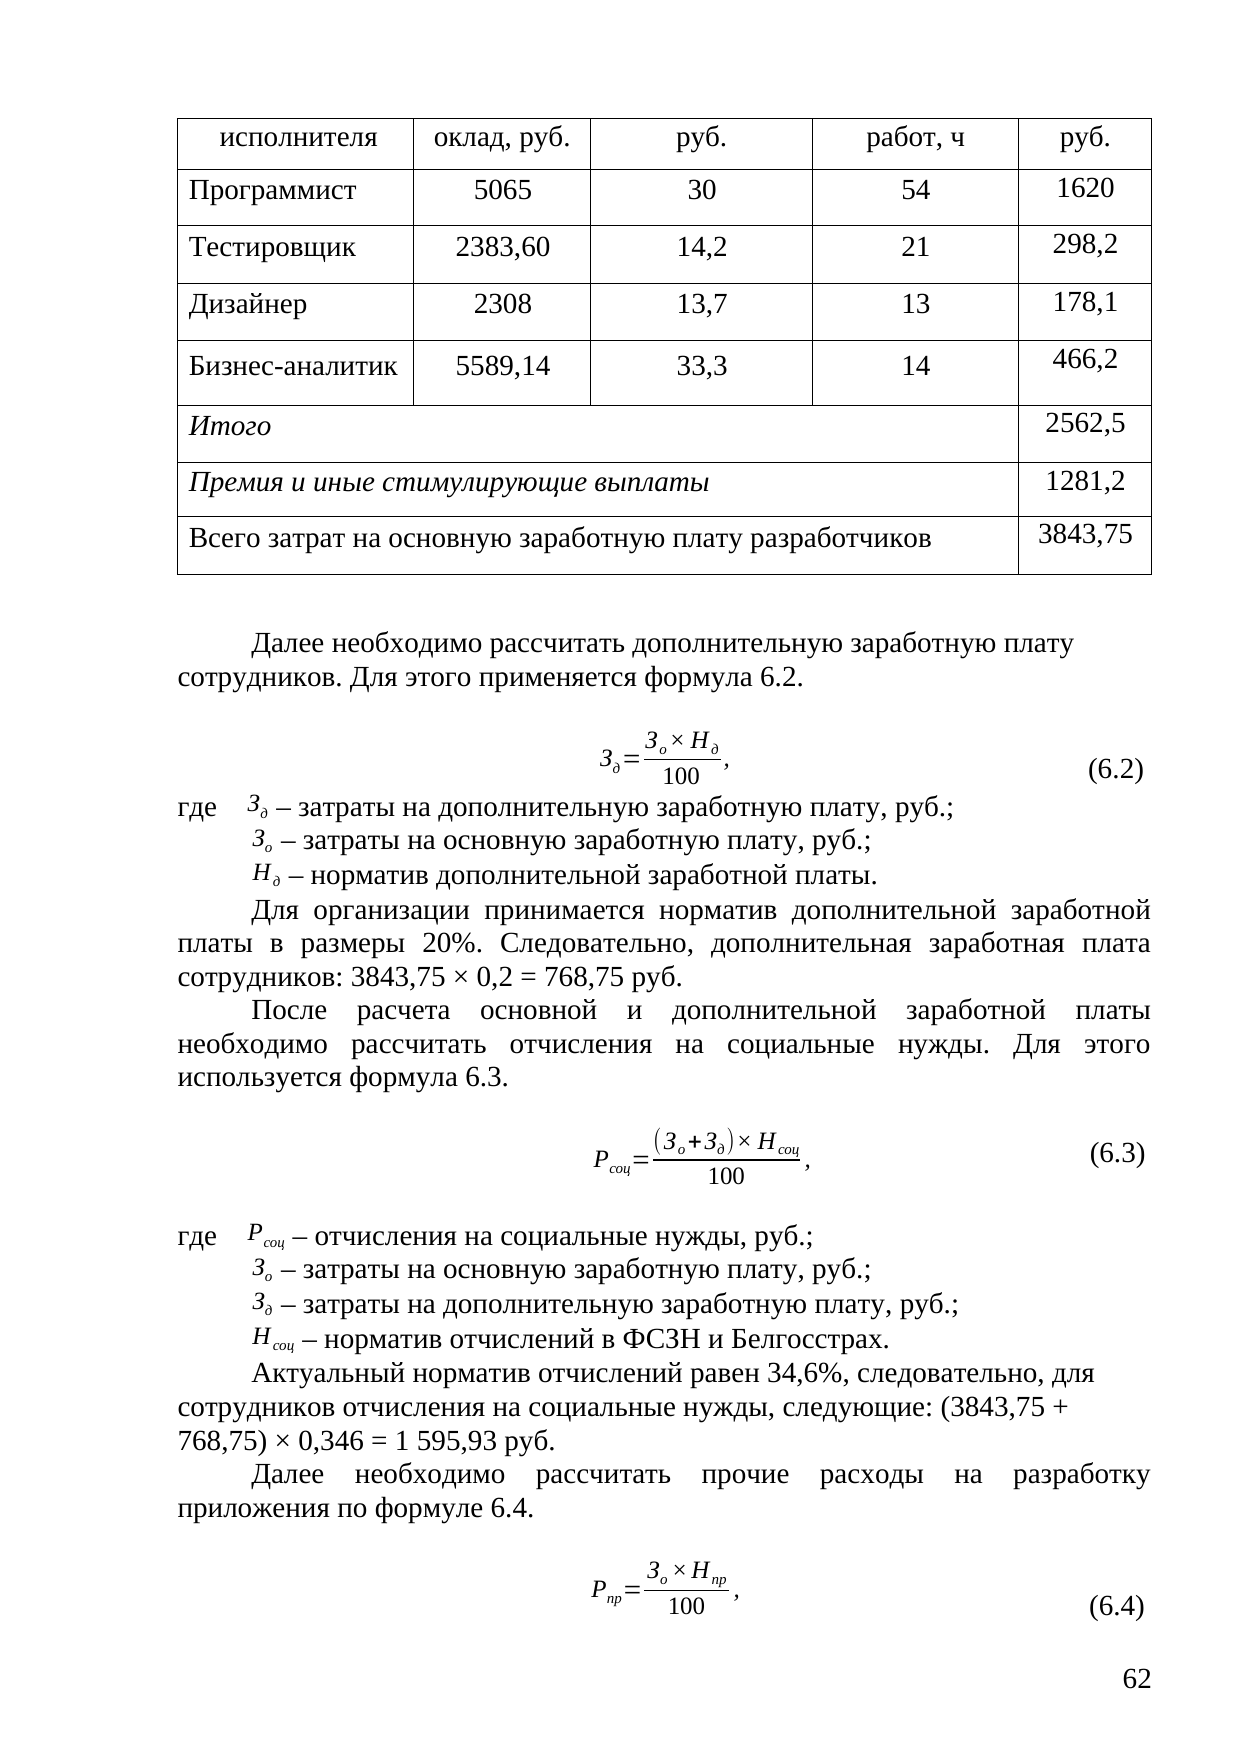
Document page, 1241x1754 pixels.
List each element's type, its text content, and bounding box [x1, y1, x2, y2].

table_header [178, 119, 413, 169]
table_header Часовой оклад, руб. [591, 119, 812, 169]
table_cell 1620 [1019, 170, 1151, 225]
text – затраты на основную заработную плату, руб.; [177, 1251, 1152, 1286]
table_cell 14,2 [591, 226, 812, 283]
table_cell 2308 [414, 284, 590, 340]
table_cell 54 [813, 170, 1018, 225]
table_cell Дизайнер [178, 284, 413, 340]
text – норматив отчислений в ФСЗН и Белгосстрах. [177, 1321, 1152, 1356]
text где – затраты на дополнительную заработную плату, руб.; [177, 789, 1152, 822]
table_cell 33,3 [591, 341, 812, 404]
table_cell Итого [178, 406, 1018, 462]
table_cell Бизнес-аналитик [178, 341, 413, 404]
table_cell 2383,60 [414, 226, 590, 283]
table_cell 30 [591, 170, 812, 225]
text Далее необходимо рассчитать прочие расходы на разработку приложения по формуле 6.4. [177, 1456, 1152, 1523]
table_cell 14 [813, 341, 1018, 404]
text Актуальный норматив отчислений равен 34,6%, следовательно, для сотрудников отчисления на социальные нужды, следующие: (3843,75 + 768,75) × 0,346 = 1 595,93 руб. [177, 1356, 1152, 1456]
table_cell 298,2 [1019, 226, 1151, 283]
table_cell 5065 [414, 170, 590, 225]
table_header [813, 119, 1018, 169]
table_header Итого, руб. [1019, 119, 1151, 169]
table_cell 5589,14 [414, 341, 590, 404]
text Далее необходимо рассчитать дополнительную заработную плату сотрудников. Для этого применяется формула 6.2. [177, 626, 1152, 693]
text Для организации принимается норматив дополнительной заработной платы в размеры 20%. Следовательно, дополнительная заработная плата сотрудников: 3843,75 × 0,2 = 768,75 руб. [177, 892, 1152, 992]
text – норматив дополнительной заработной платы. [177, 857, 1152, 892]
text – затраты на основную заработную плату, руб.; [177, 822, 1152, 857]
table_cell 21 [813, 226, 1018, 283]
table_cell 13 [813, 284, 1018, 340]
text После расчета основной и дополнительной заработной платы необходимо рассчитать отчисления на социальные нужды. Для этого используется формула 6.3. [177, 992, 1152, 1093]
table_cell 2562,5 [1019, 406, 1151, 462]
table_cell 178,1 [1019, 284, 1151, 340]
table_cell Премия и иные стимулирующие выплаты [178, 463, 1018, 516]
table_cell 466,2 [1019, 341, 1151, 404]
table_cell Тестировщик [178, 226, 413, 283]
table_cell Всего затрат на основную заработную плату разработчиков [178, 517, 1018, 574]
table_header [414, 119, 590, 169]
table_cell 13,7 [591, 284, 812, 340]
text – затраты на дополнительную заработную плату, руб.; [177, 1286, 1152, 1321]
table_cell 1281,2 [1019, 463, 1151, 516]
table_cell Программист [178, 170, 413, 225]
text где – отчисления на социальные нужды, руб.; [177, 1218, 1152, 1251]
table_cell 3843,75 [1019, 517, 1151, 574]
